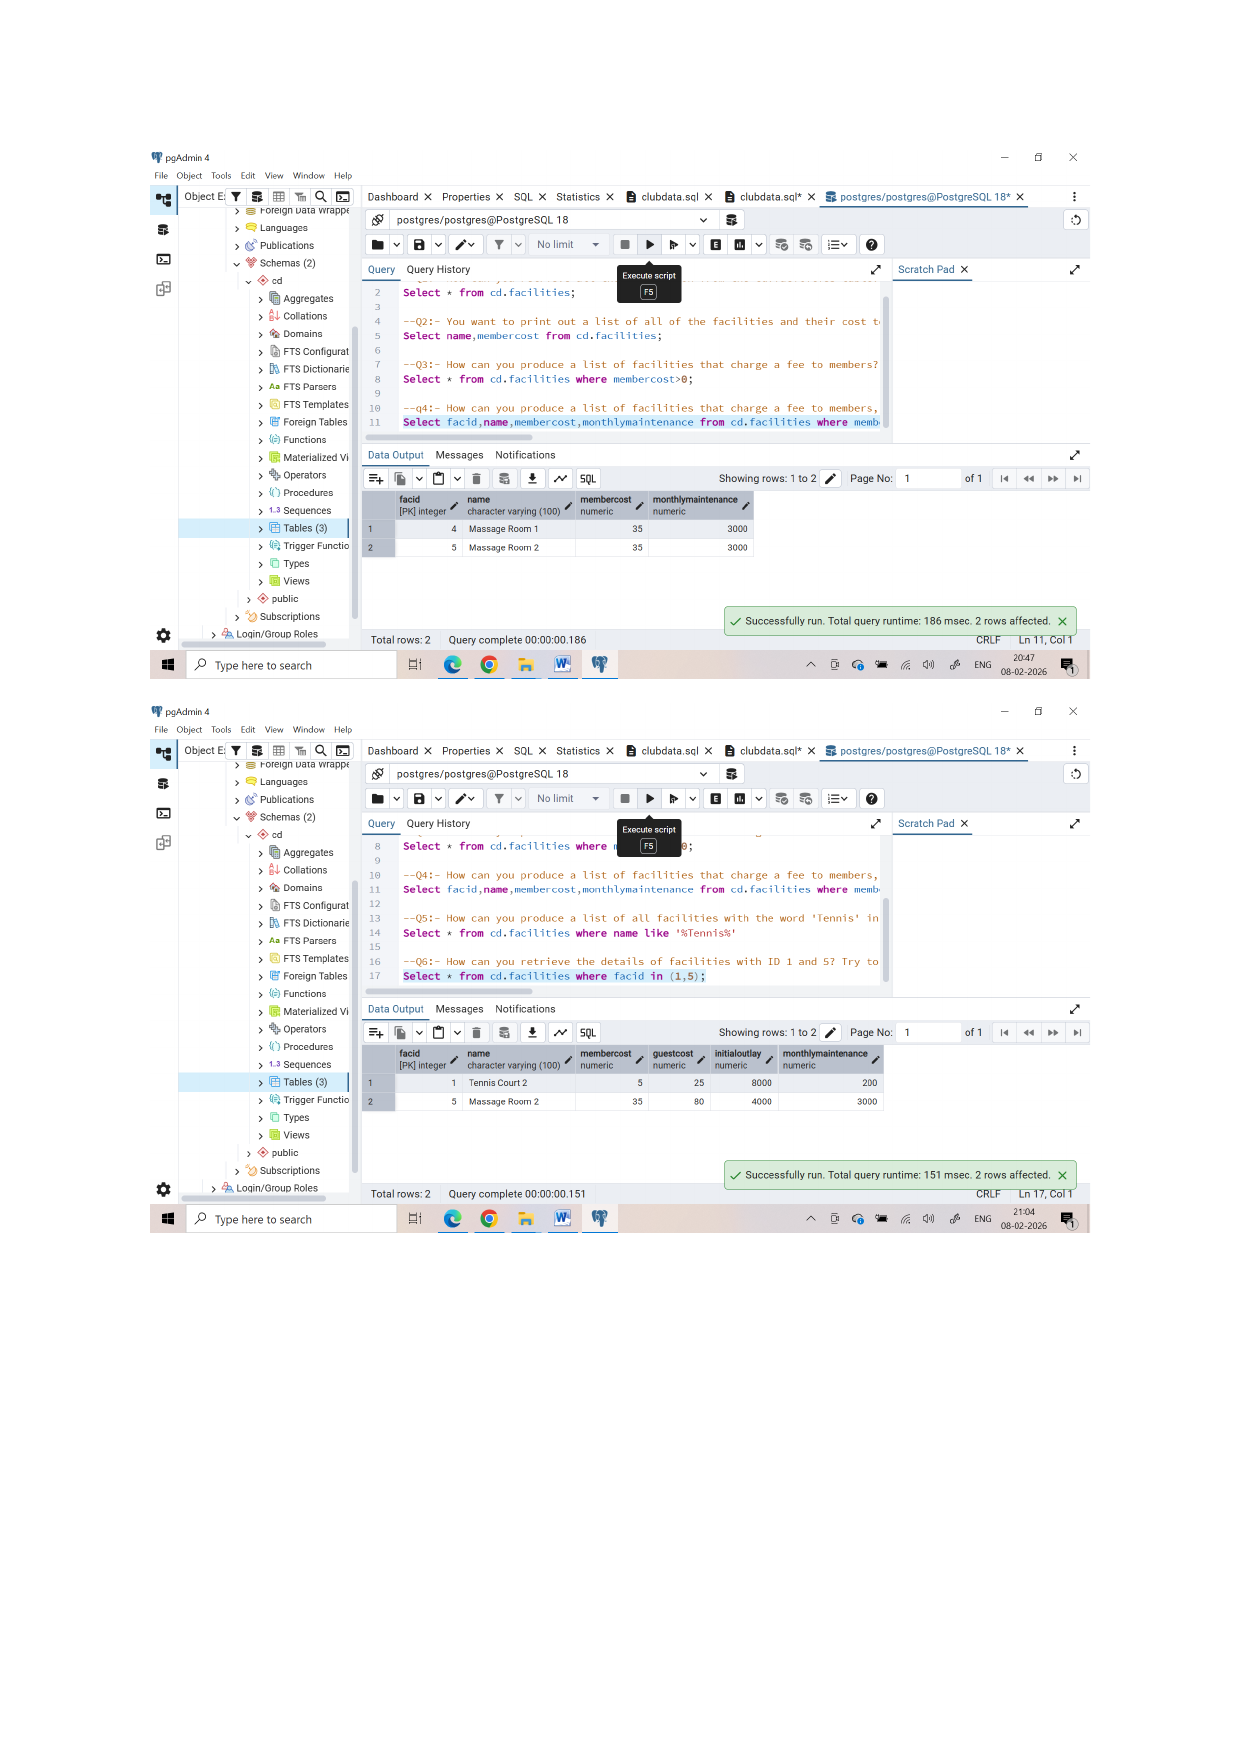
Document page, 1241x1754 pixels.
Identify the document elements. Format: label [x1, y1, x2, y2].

picture [150, 703, 1091, 1233]
picture [150, 150, 1091, 679]
